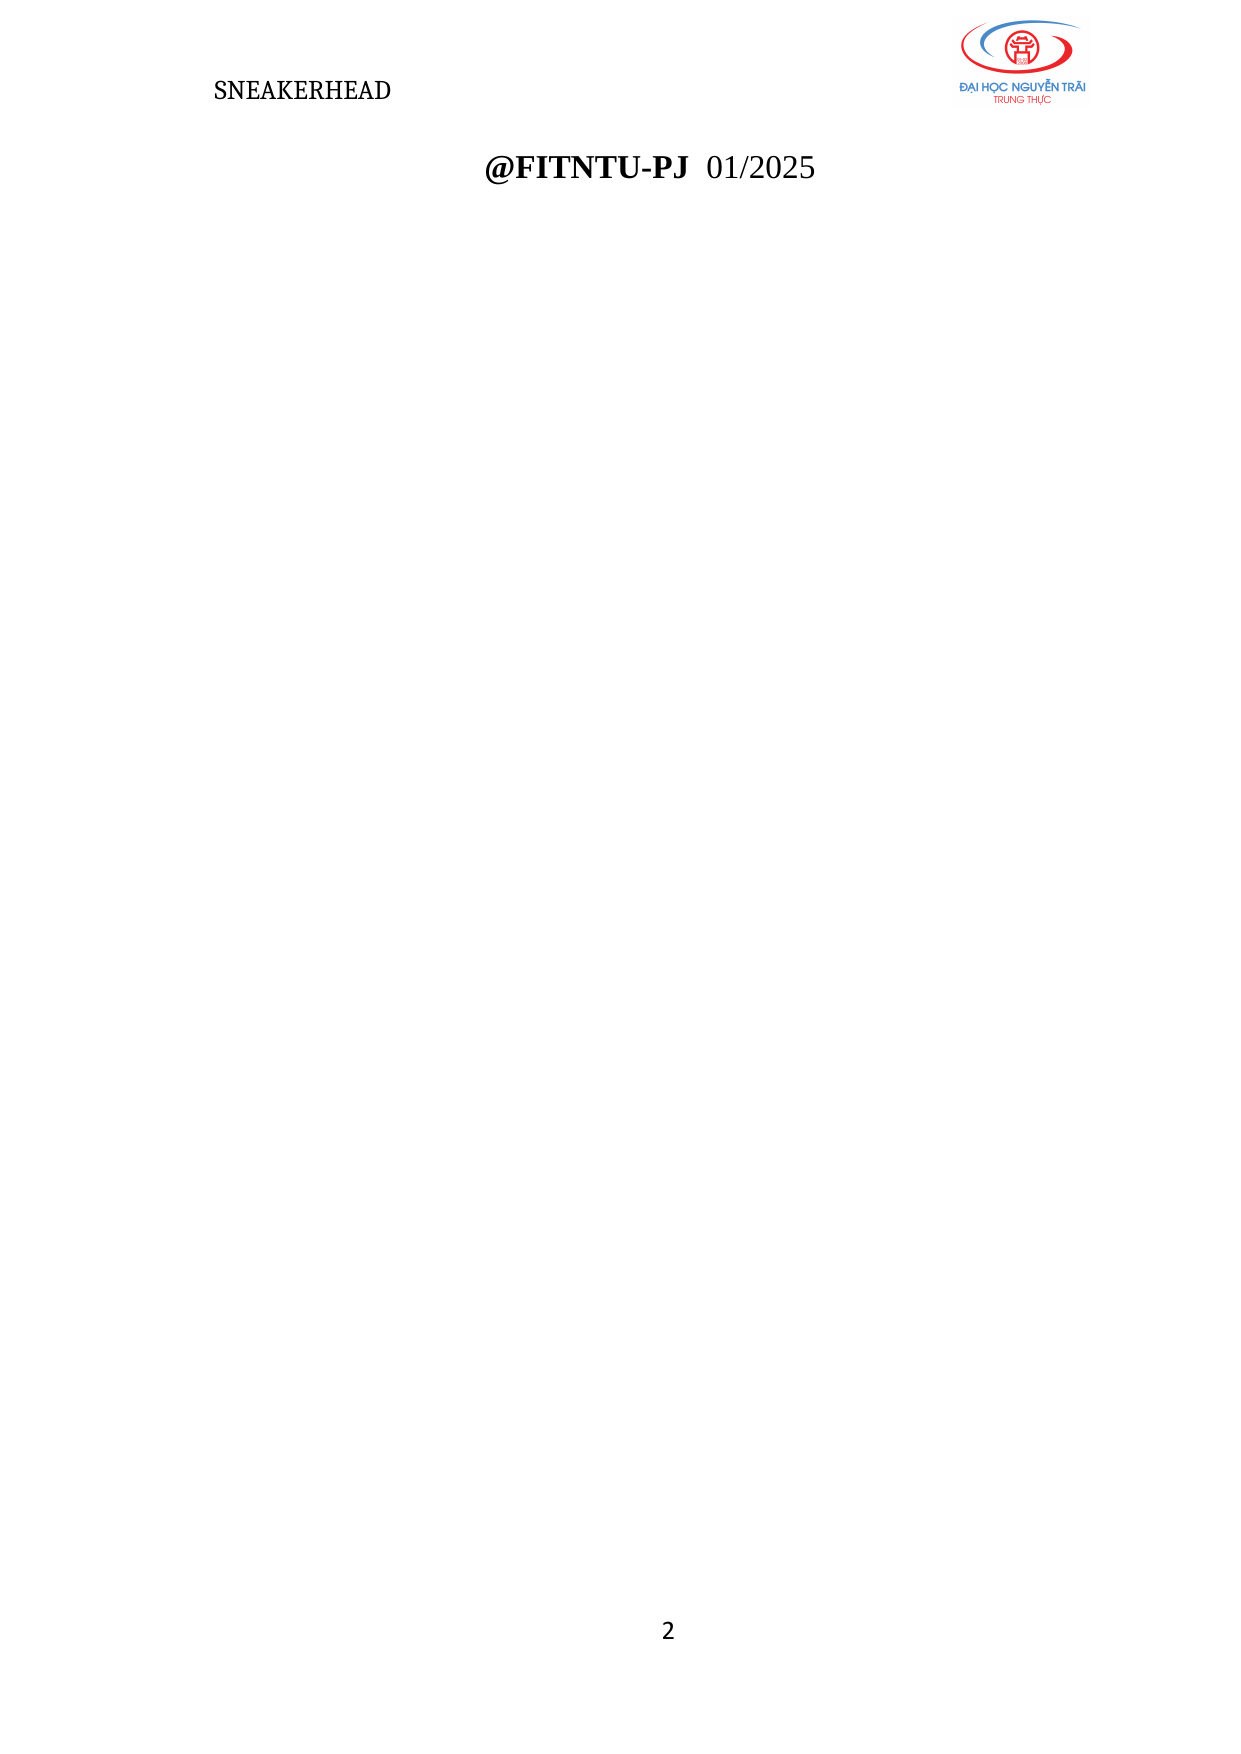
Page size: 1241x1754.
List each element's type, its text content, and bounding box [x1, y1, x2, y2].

picture [952, 15, 1092, 108]
text @FITNTU-PJ 01/2025 [177, 148, 1122, 186]
